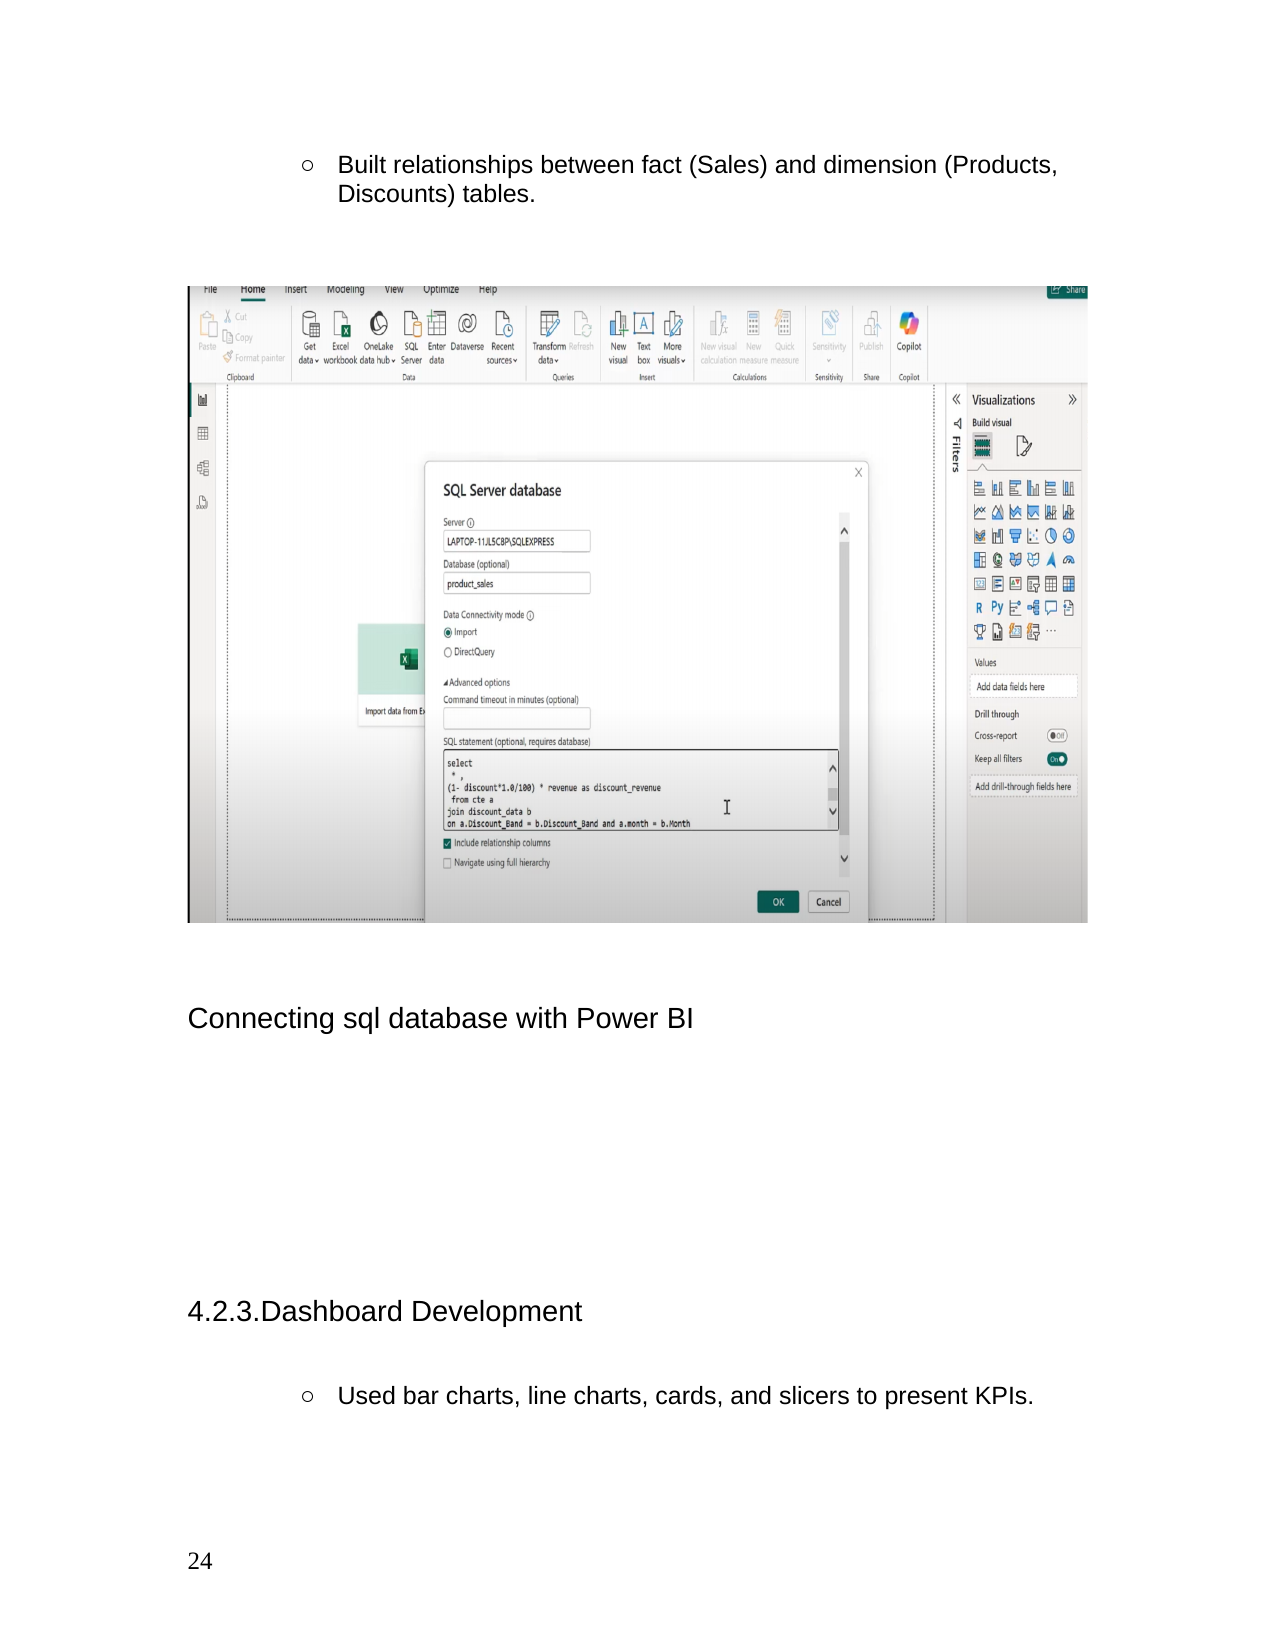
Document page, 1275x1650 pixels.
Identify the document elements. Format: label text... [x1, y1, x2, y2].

text 4.2.3.Dashboard Development [187, 1294, 1087, 1356]
text Connecting sql database with Power BI [187, 1001, 1087, 1035]
picture [187, 286, 1088, 923]
list Used bar charts, line charts, cards, and slicers to present KPIs. [300, 1381, 1087, 1439]
list Built relationships between fact (Sales) and dimension (Products, Discounts) tables. [300, 150, 1087, 207]
